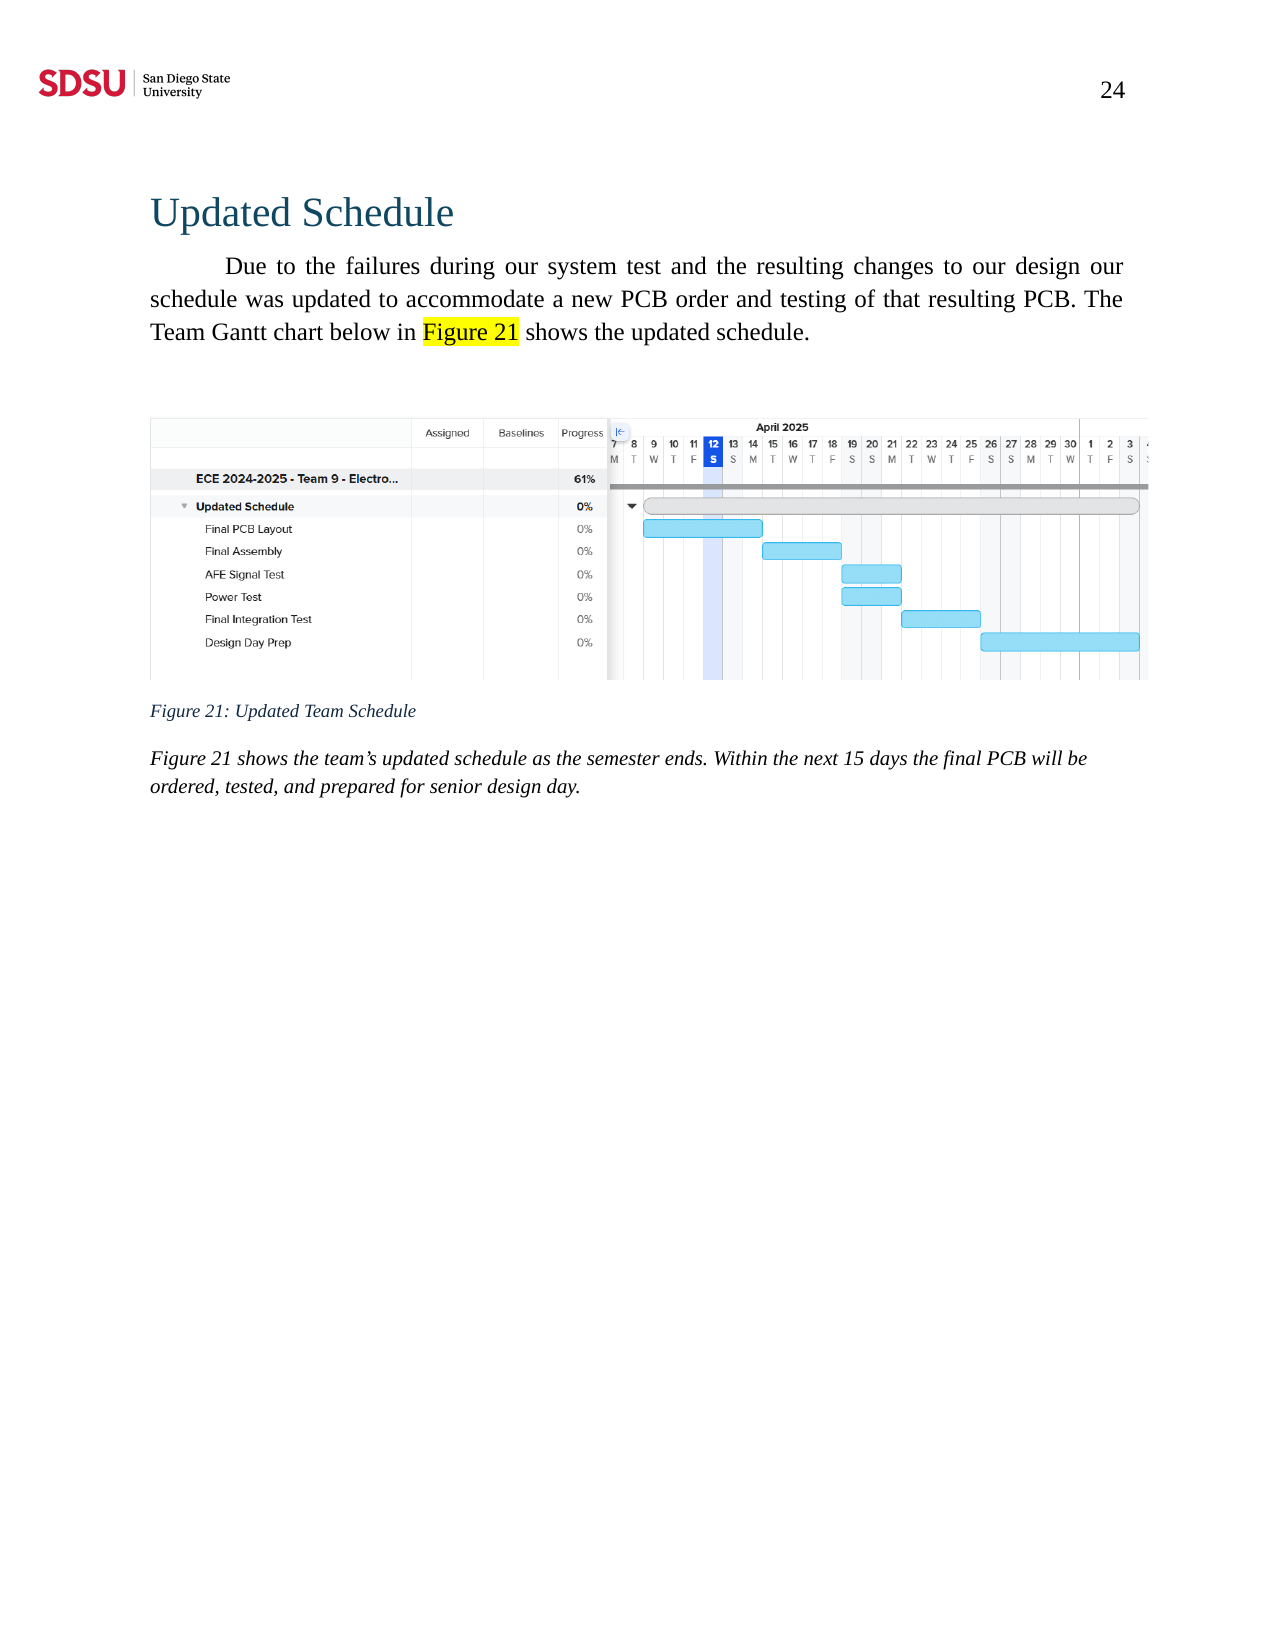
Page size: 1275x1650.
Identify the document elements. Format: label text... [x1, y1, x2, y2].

subtitle Updated Schedule [150, 187, 1125, 235]
picture [33, 26, 235, 140]
picture [150, 416, 1149, 680]
text Figure 21 shows the team’s updated schedule as the semester ends. Within the next 15 days the final PCB will be ordered, tested, and prepared for senior design day. [150, 746, 1125, 798]
